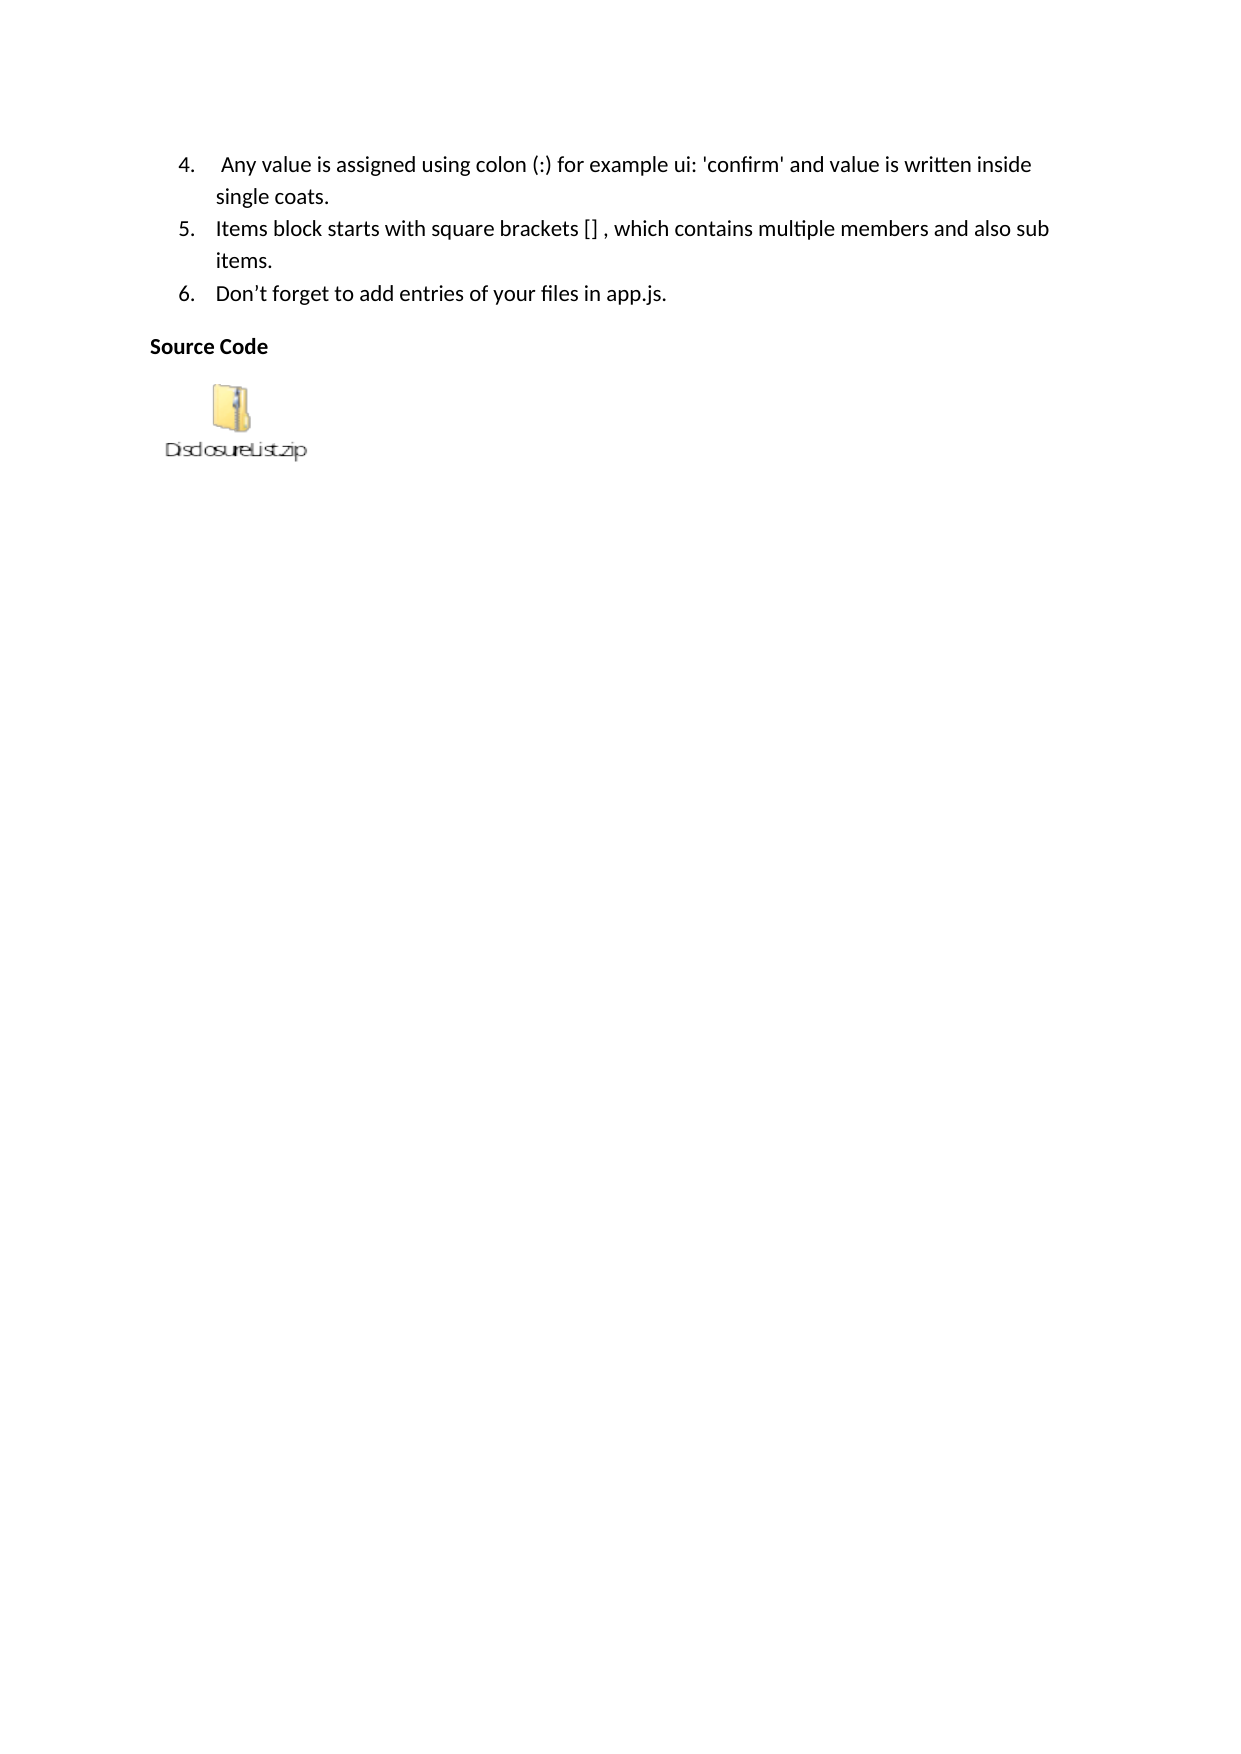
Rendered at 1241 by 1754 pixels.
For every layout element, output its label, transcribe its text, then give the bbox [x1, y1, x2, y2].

text Source Code [150, 332, 1090, 360]
list Don’t forget to add entries of your files in app.js. [178, 279, 1090, 307]
list Items block starts with square brackets [] , which contains multiple members and also sub items. [178, 214, 1090, 274]
list Any value is assigned using colon (:) for example ui: 'confirm' and value is written inside single coats. [178, 150, 1090, 210]
